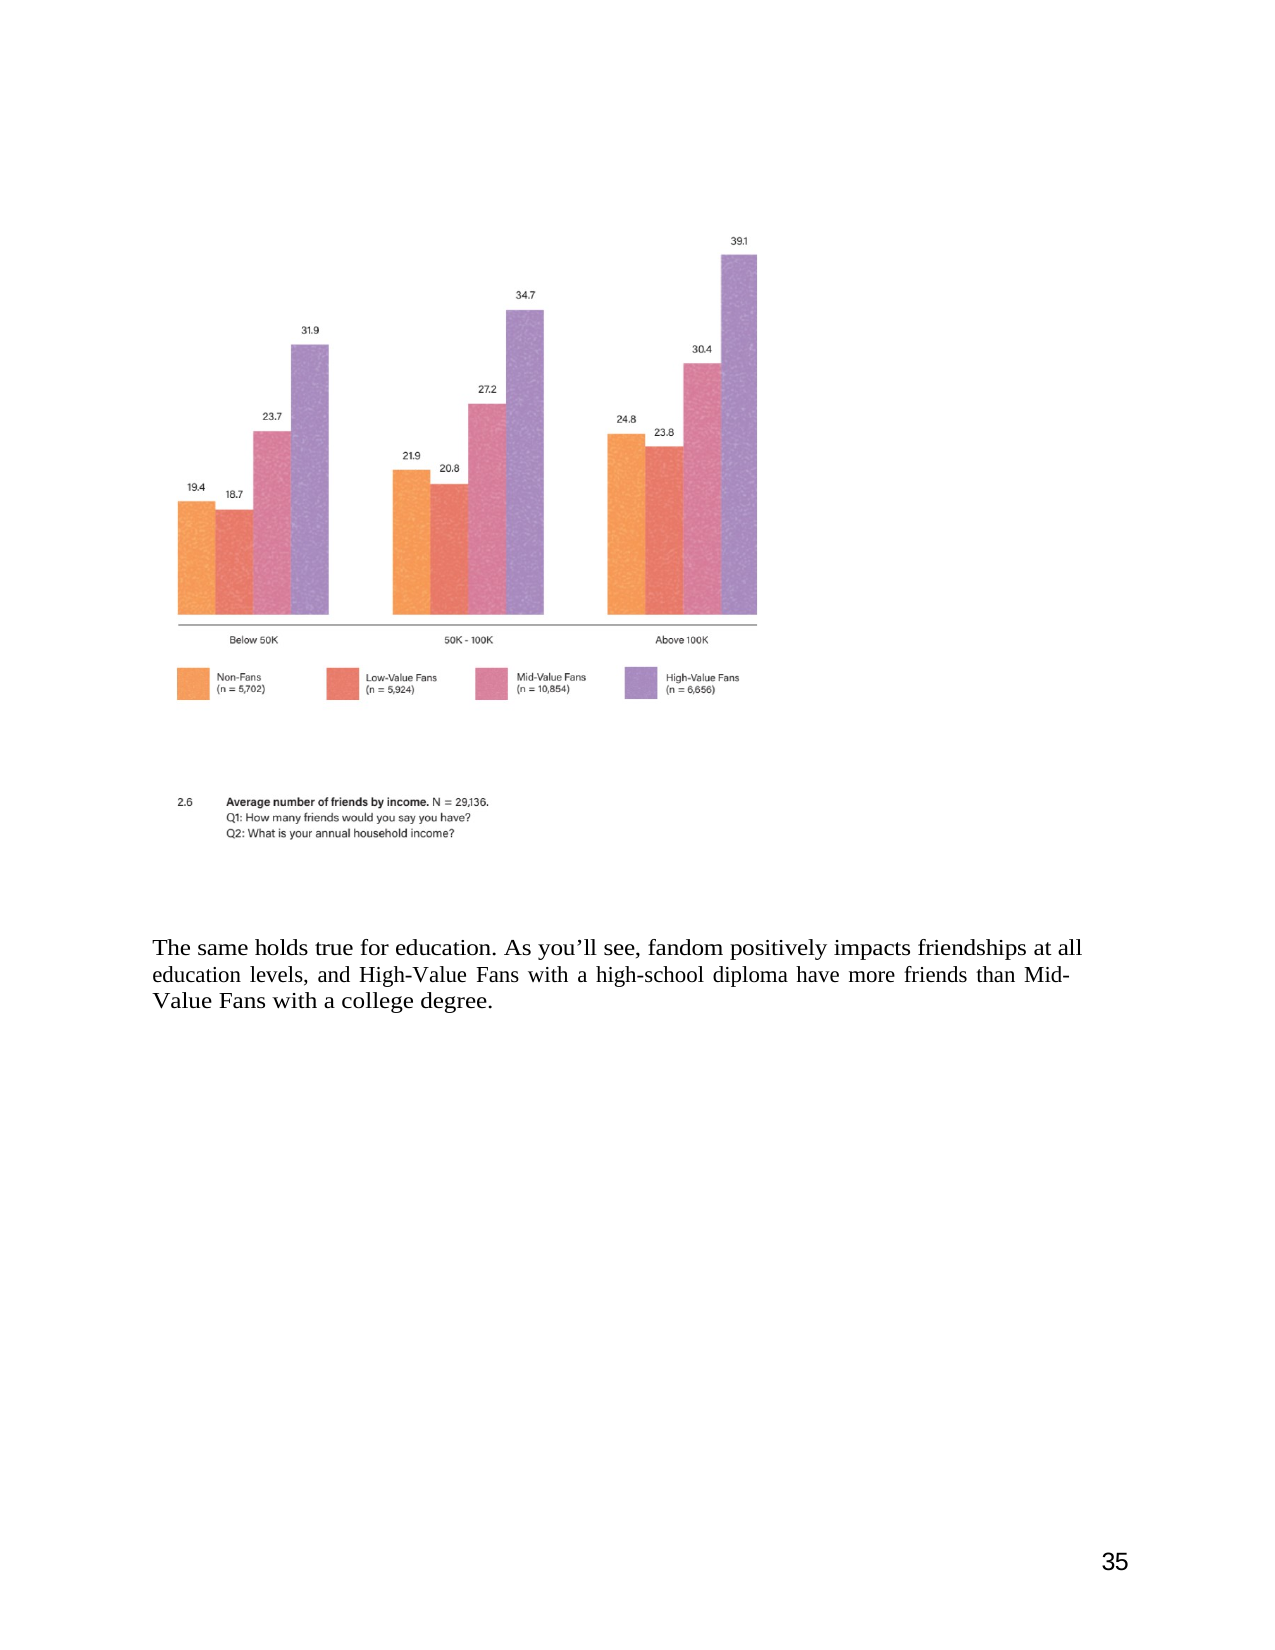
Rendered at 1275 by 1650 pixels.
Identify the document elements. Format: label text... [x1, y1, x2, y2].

picture [176, 236, 758, 840]
text The same holds true for education. As you’ll see, fandom positively impacts friendships at all education levels, and High-Value Fans with a high-school diploma have more friends than Mid- Value Fans with a college degree. [152, 934, 1127, 1013]
